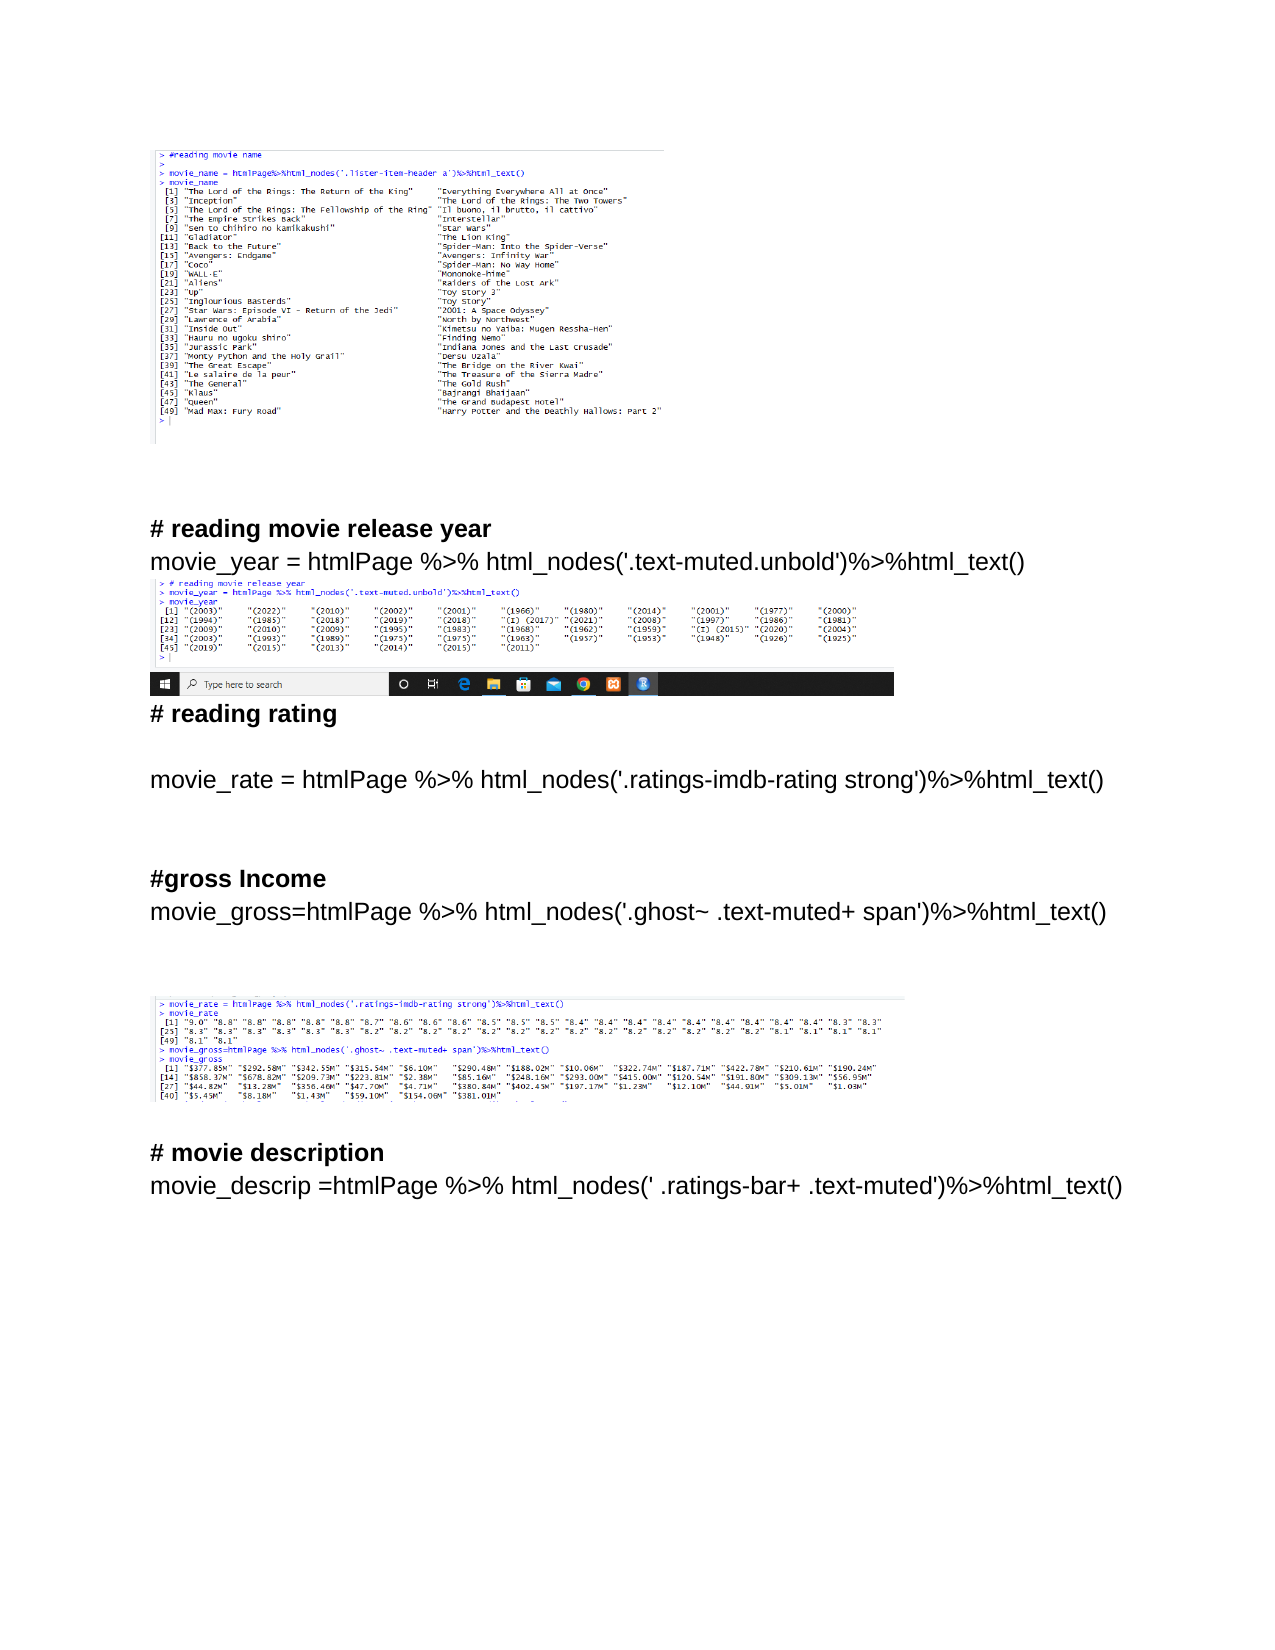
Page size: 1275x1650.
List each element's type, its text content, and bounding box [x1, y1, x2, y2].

picture [150, 150, 664, 444]
text # movie description [150, 1138, 1125, 1167]
picture [150, 996, 905, 1102]
text movie_gross=htmlPage %>% html_nodes('.ghost~ .text-muted+ span')%>%html_text() [150, 897, 1125, 926]
text #gross Income [150, 864, 1125, 893]
text # reading movie release year [150, 514, 1125, 542]
picture [150, 579, 894, 696]
text movie_year = htmlPage %>% html_nodes('.text-muted.unbold')%>%html_text() [150, 547, 1125, 575]
text # reading rating [150, 699, 1125, 728]
text movie_rate = htmlPage %>% html_nodes('.ratings-imdb-rating strong')%>%html_text() [150, 765, 1125, 794]
text movie_descrip =htmlPage %>% html_nodes(' .ratings-bar+ .text-muted')%>%html_text() [150, 1171, 1125, 1200]
